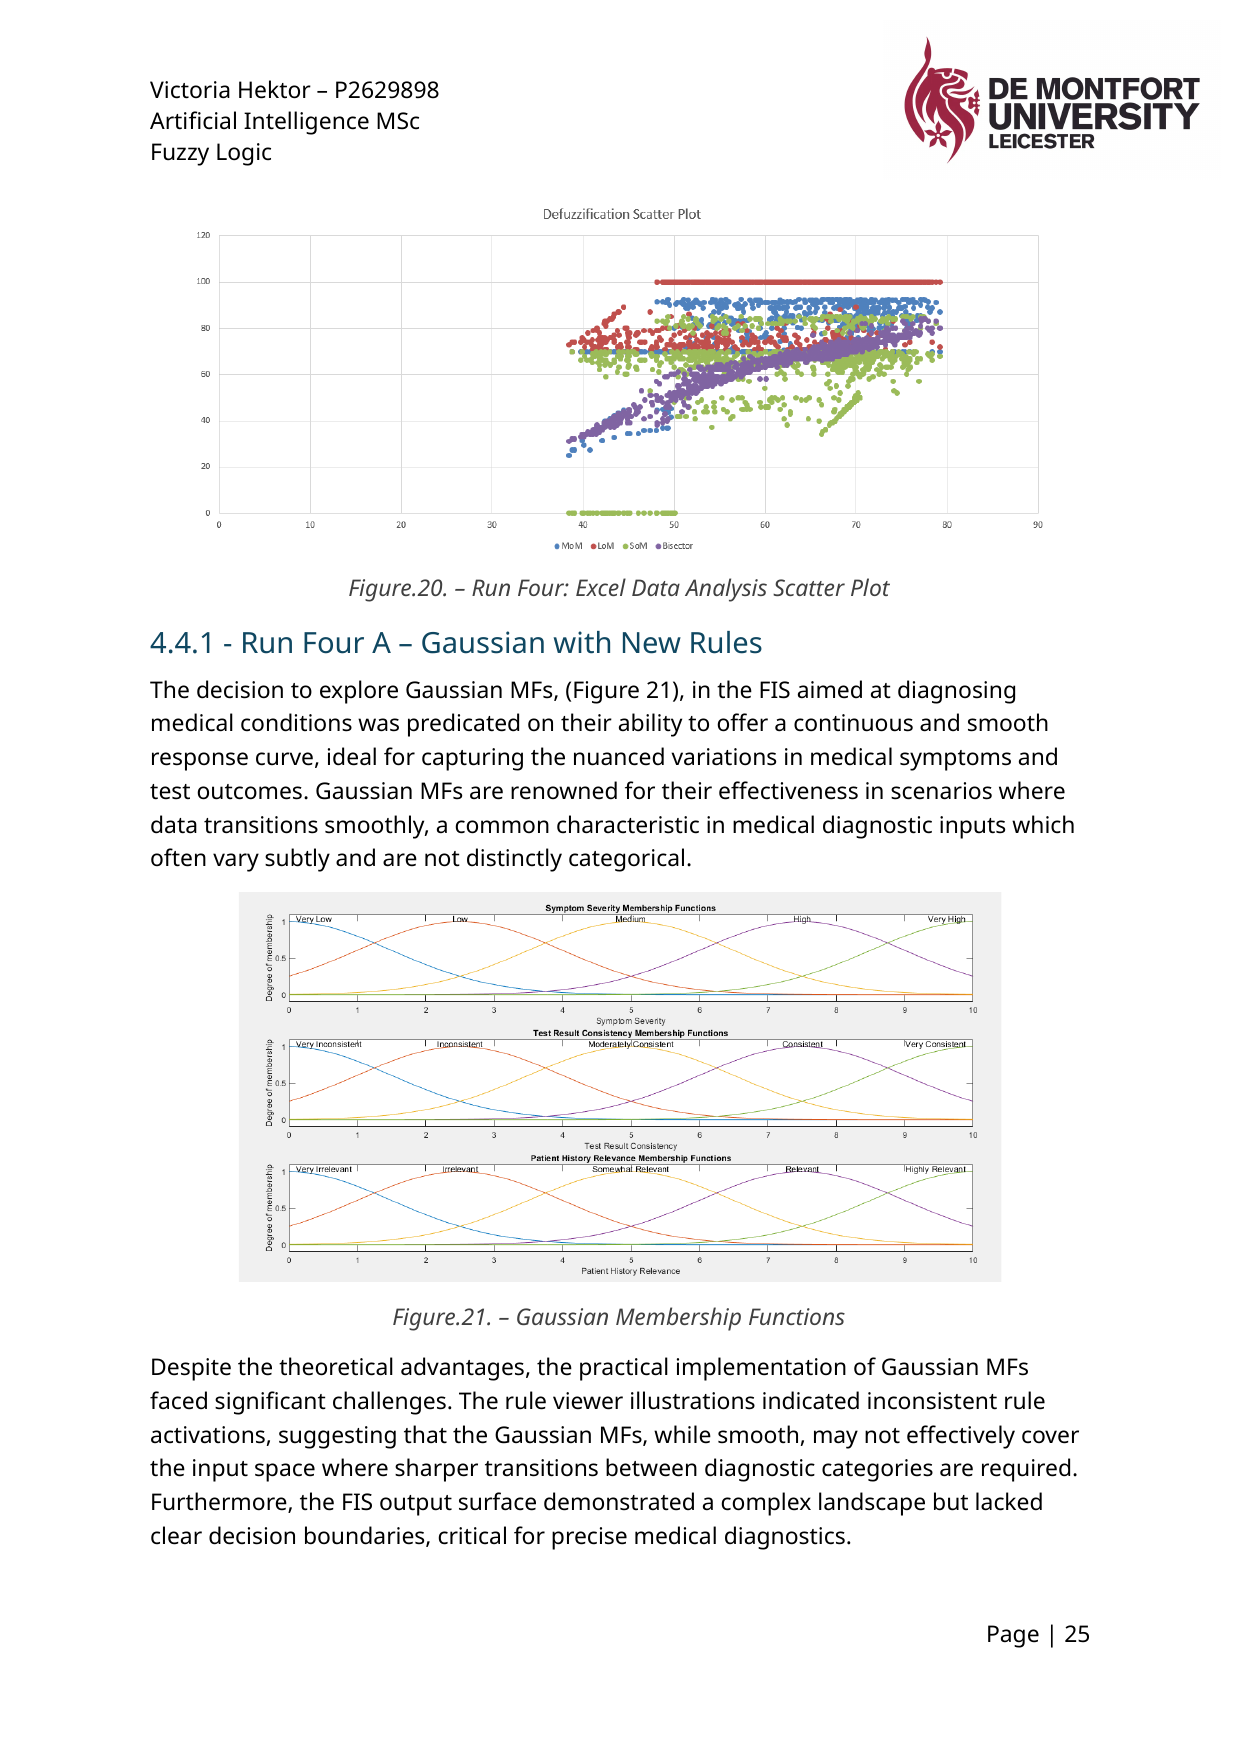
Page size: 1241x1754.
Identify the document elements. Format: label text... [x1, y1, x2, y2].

text Figure.21. – Gaussian Membership Functions [150, 1301, 1090, 1332]
picture [191, 198, 1049, 553]
picture [882, 20, 1222, 180]
subtitle 4.4.1 - Run Four A – Gaussian with New Rules [150, 622, 1090, 662]
text Figure.20. – Run Four: Excel Data Analysis Scatter Plot [150, 572, 1090, 603]
picture [238, 892, 1002, 1282]
text Despite the theoretical advantages, the practical implementation of Gaussian MFs faced significant challenges. The rule viewer illustrations indicated inconsistent rule activations, suggesting that the Gaussian MFs, while smooth, may not effectively cover the input space where sharper transitions between diagnostic categories are required. Furthermore, the FIS output surface demonstrated a complex landscape but lacked clear decision boundaries, critical for precise medical diagnostics. [150, 1351, 1090, 1551]
text The decision to explore Gaussian MFs, (Figure 21), in the FIS aimed at diagnosing medical conditions was predicated on their ability to offer a continuous and smooth response curve, ideal for capturing the nuanced variations in medical symptoms and test outcomes. Gaussian MFs are renowned for their effectiveness in scenarios where data transitions smoothly, a common characteristic in medical diagnostic inputs which often vary subtly and are not distinctly categorical. [150, 673, 1090, 873]
